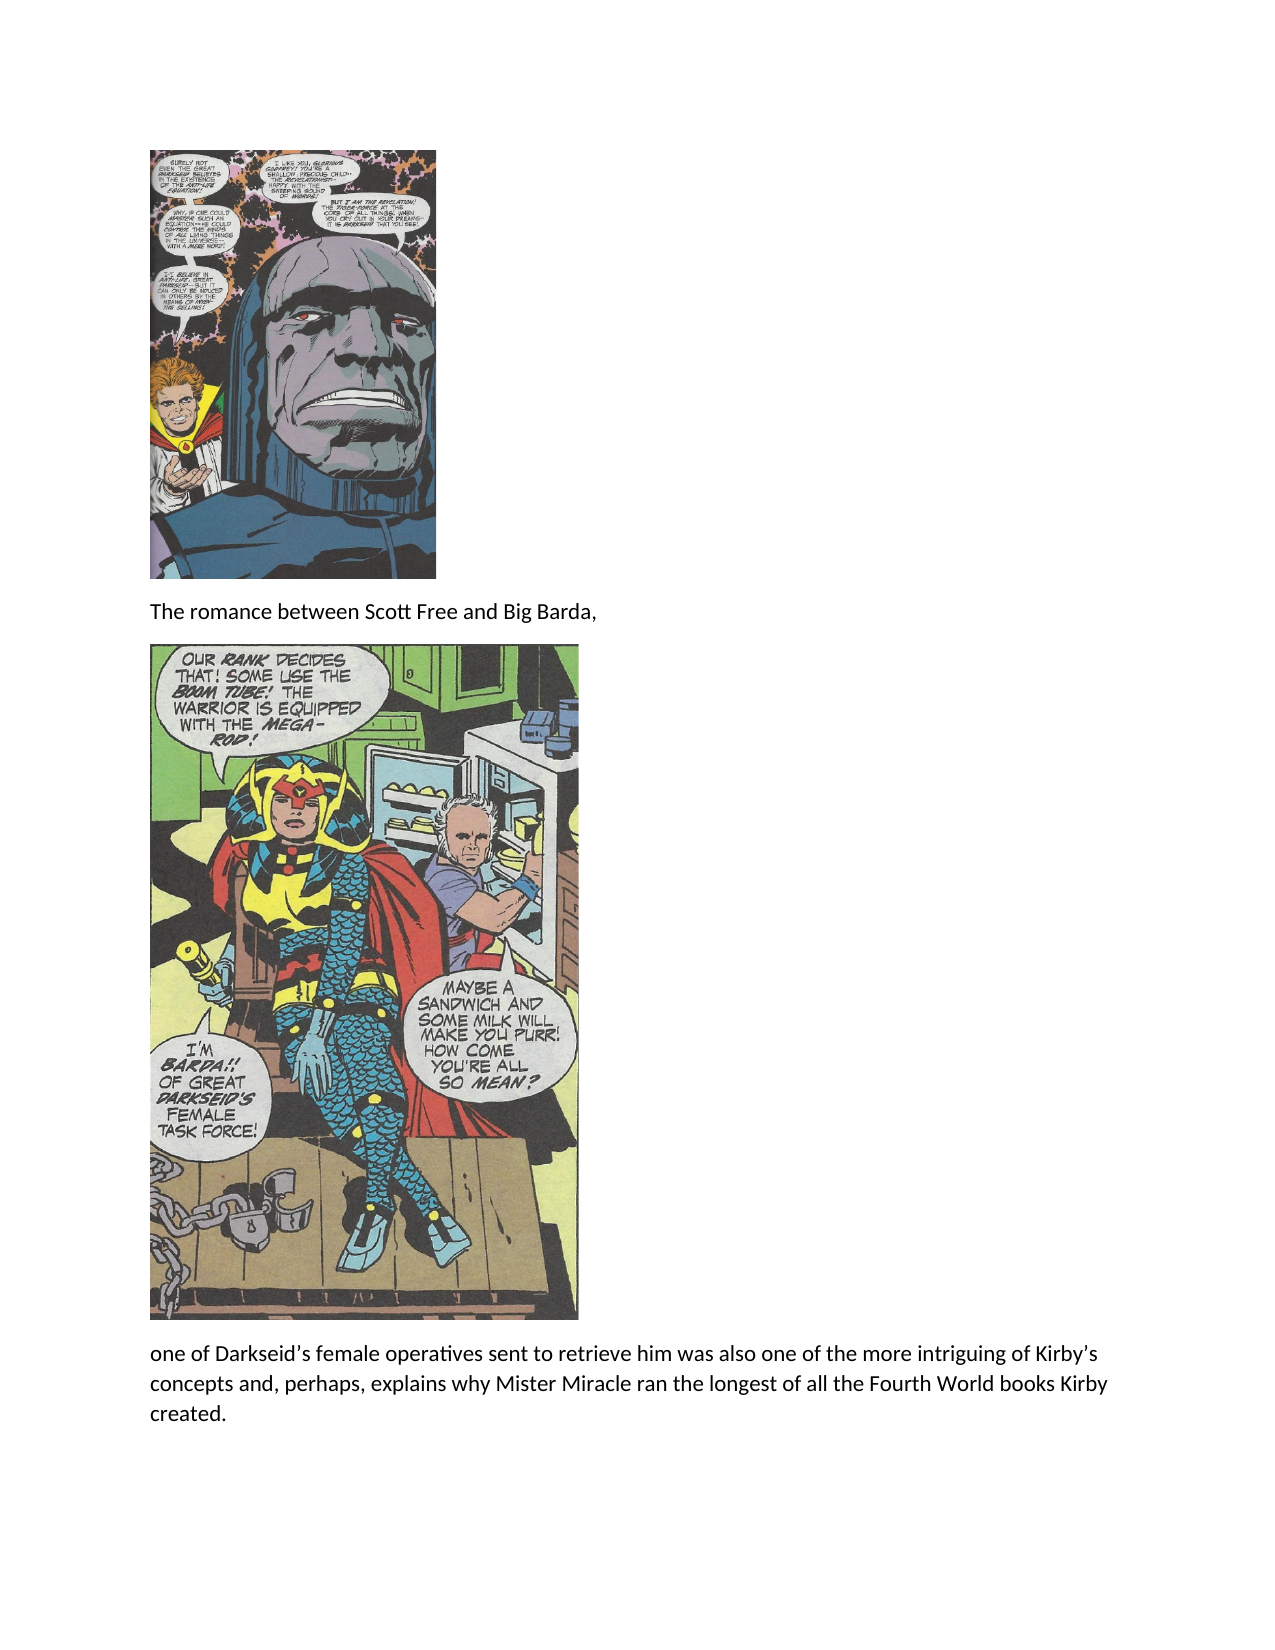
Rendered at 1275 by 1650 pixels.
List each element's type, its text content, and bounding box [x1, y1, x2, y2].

picture [150, 150, 437, 579]
picture [150, 644, 579, 1320]
text one of Darkseid’s female operatives sent to retrieve him was also one of the more intriguing of Kirby’s concepts and, perhaps, explains why Mister Miracle ran the longest of all the Fourth World books Kirby created. [150, 1339, 1125, 1427]
text The romance between Scott Free and Big Barda, [150, 597, 1125, 625]
